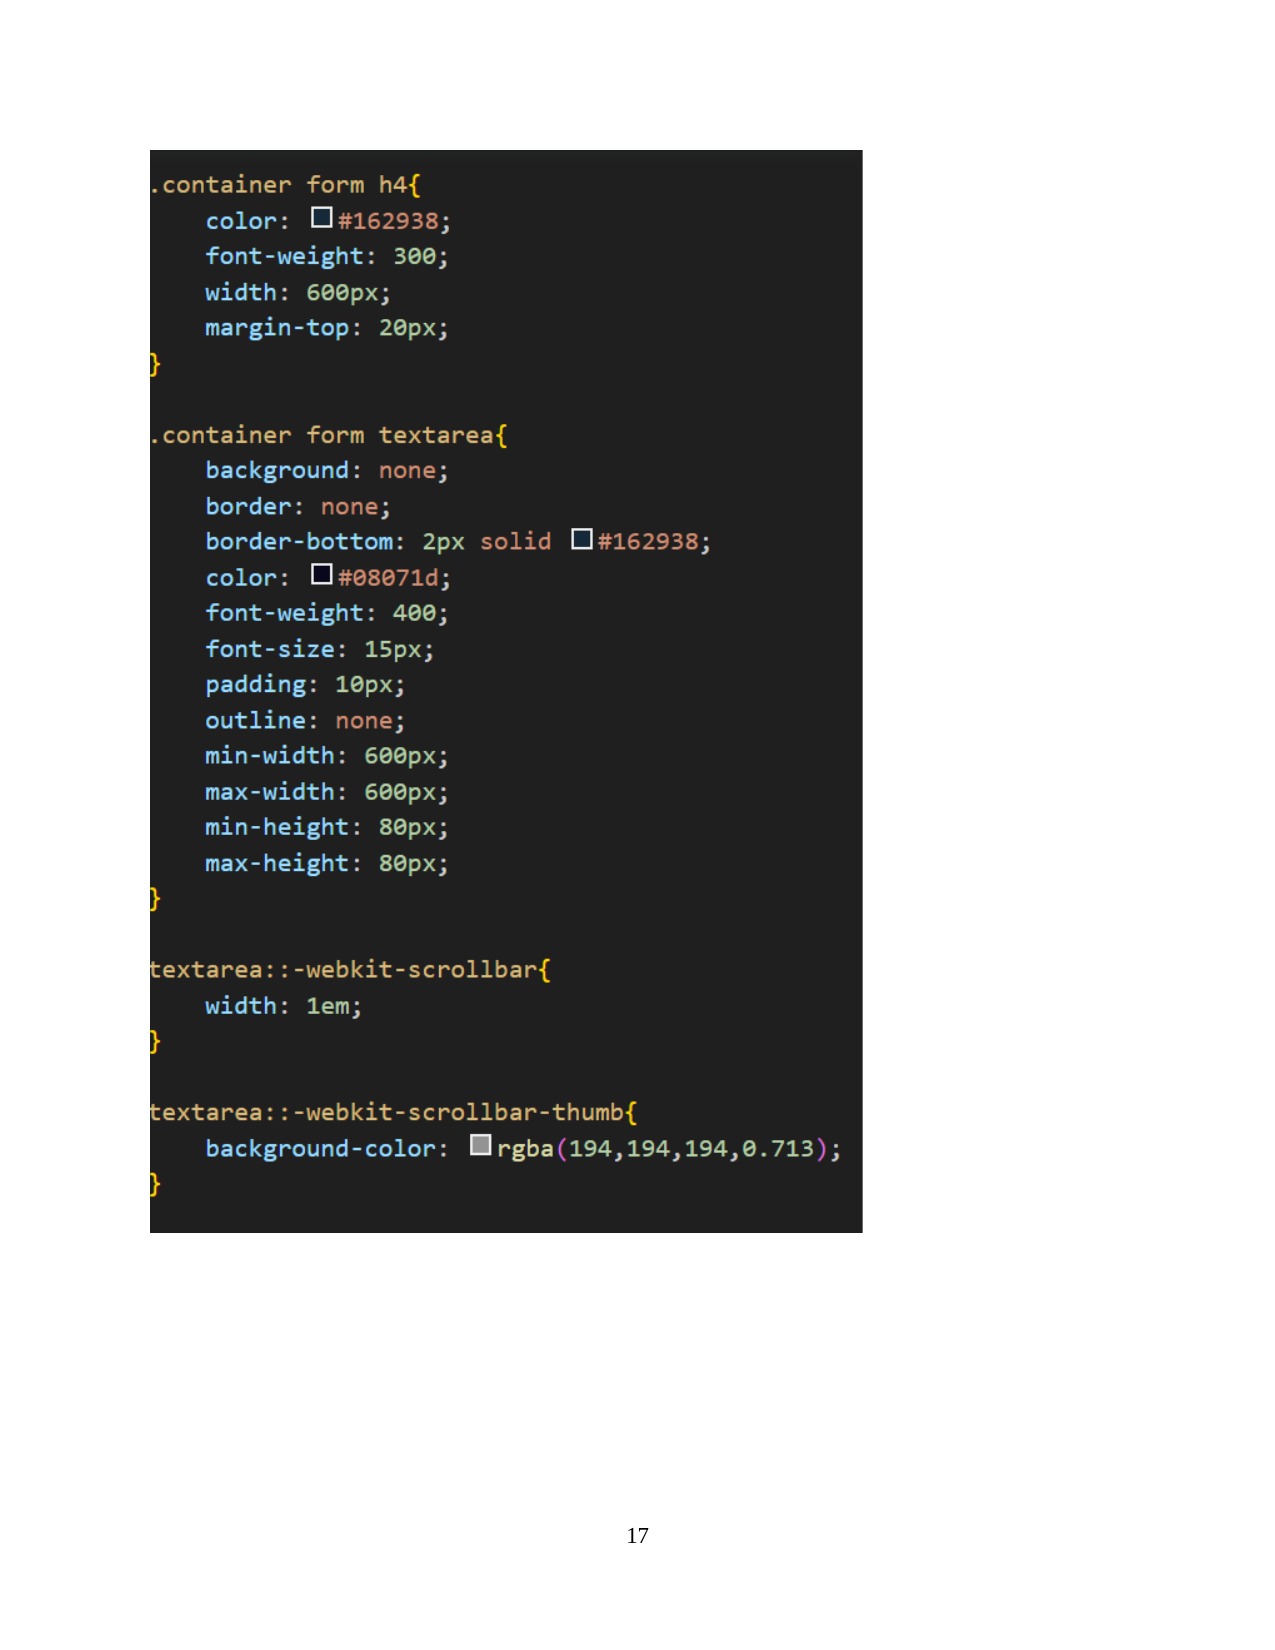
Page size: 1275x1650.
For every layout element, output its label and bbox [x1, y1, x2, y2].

picture [150, 150, 863, 1233]
